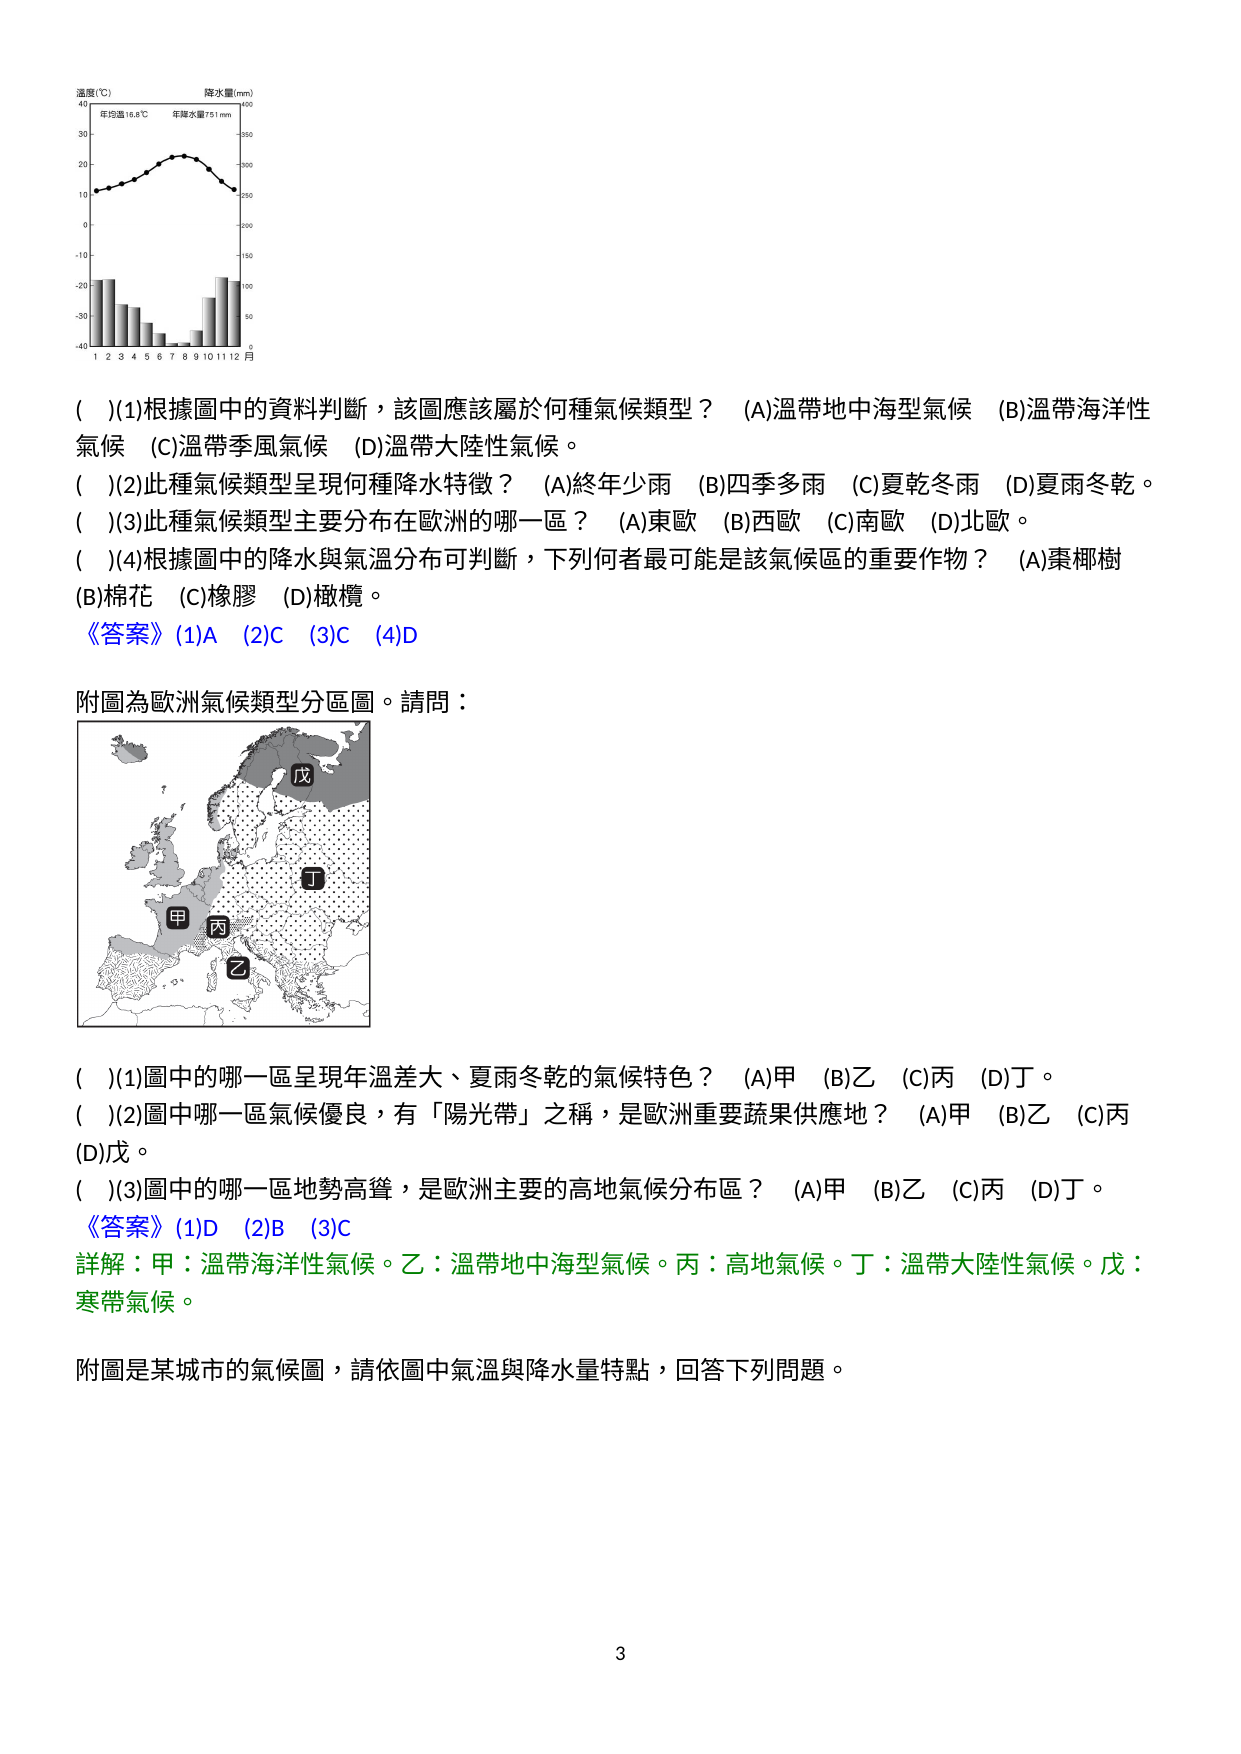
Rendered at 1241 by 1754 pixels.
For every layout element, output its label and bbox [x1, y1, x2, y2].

picture [75, 719, 372, 1029]
picture [75, 88, 254, 361]
